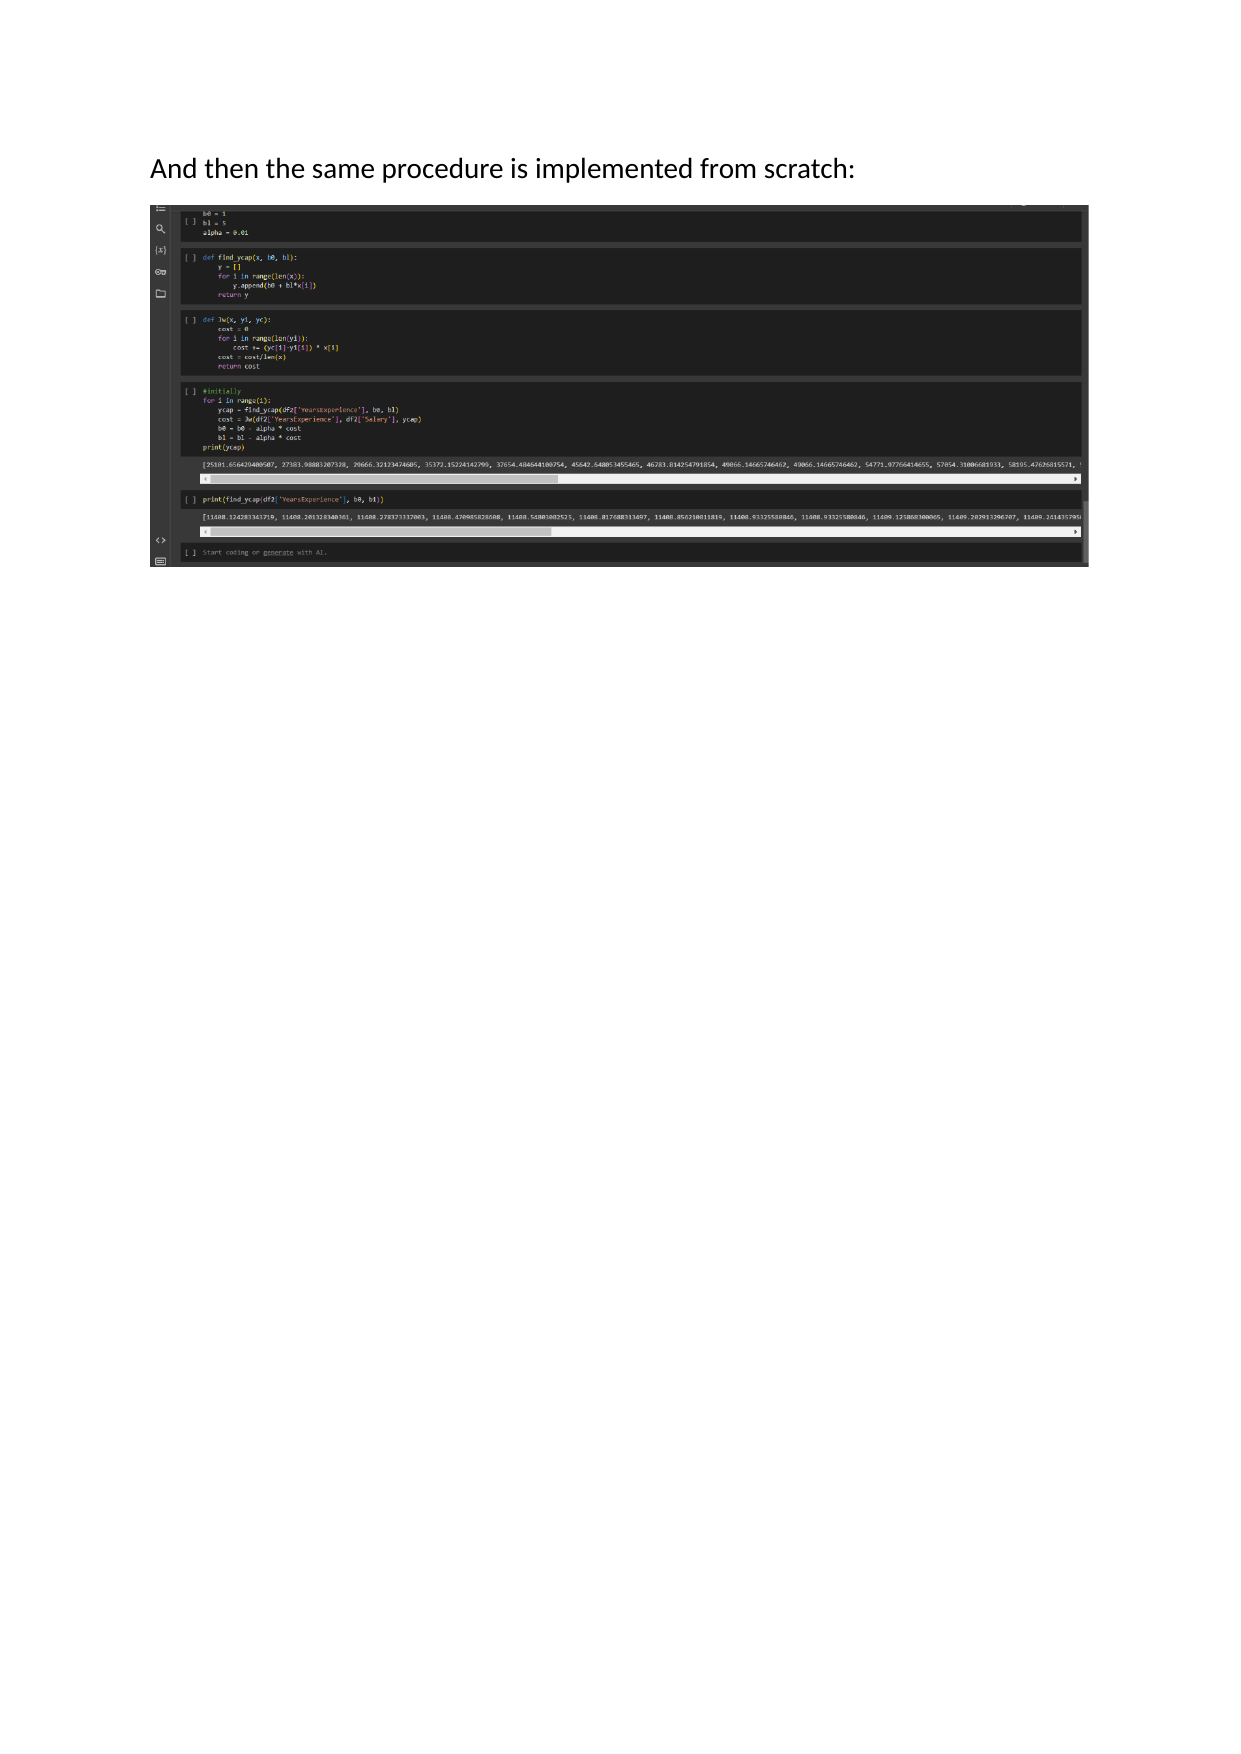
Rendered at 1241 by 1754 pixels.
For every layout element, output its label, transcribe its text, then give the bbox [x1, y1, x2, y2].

picture [150, 205, 1089, 567]
text And then the same procedure is implemented from scratch: [150, 150, 1090, 186]
